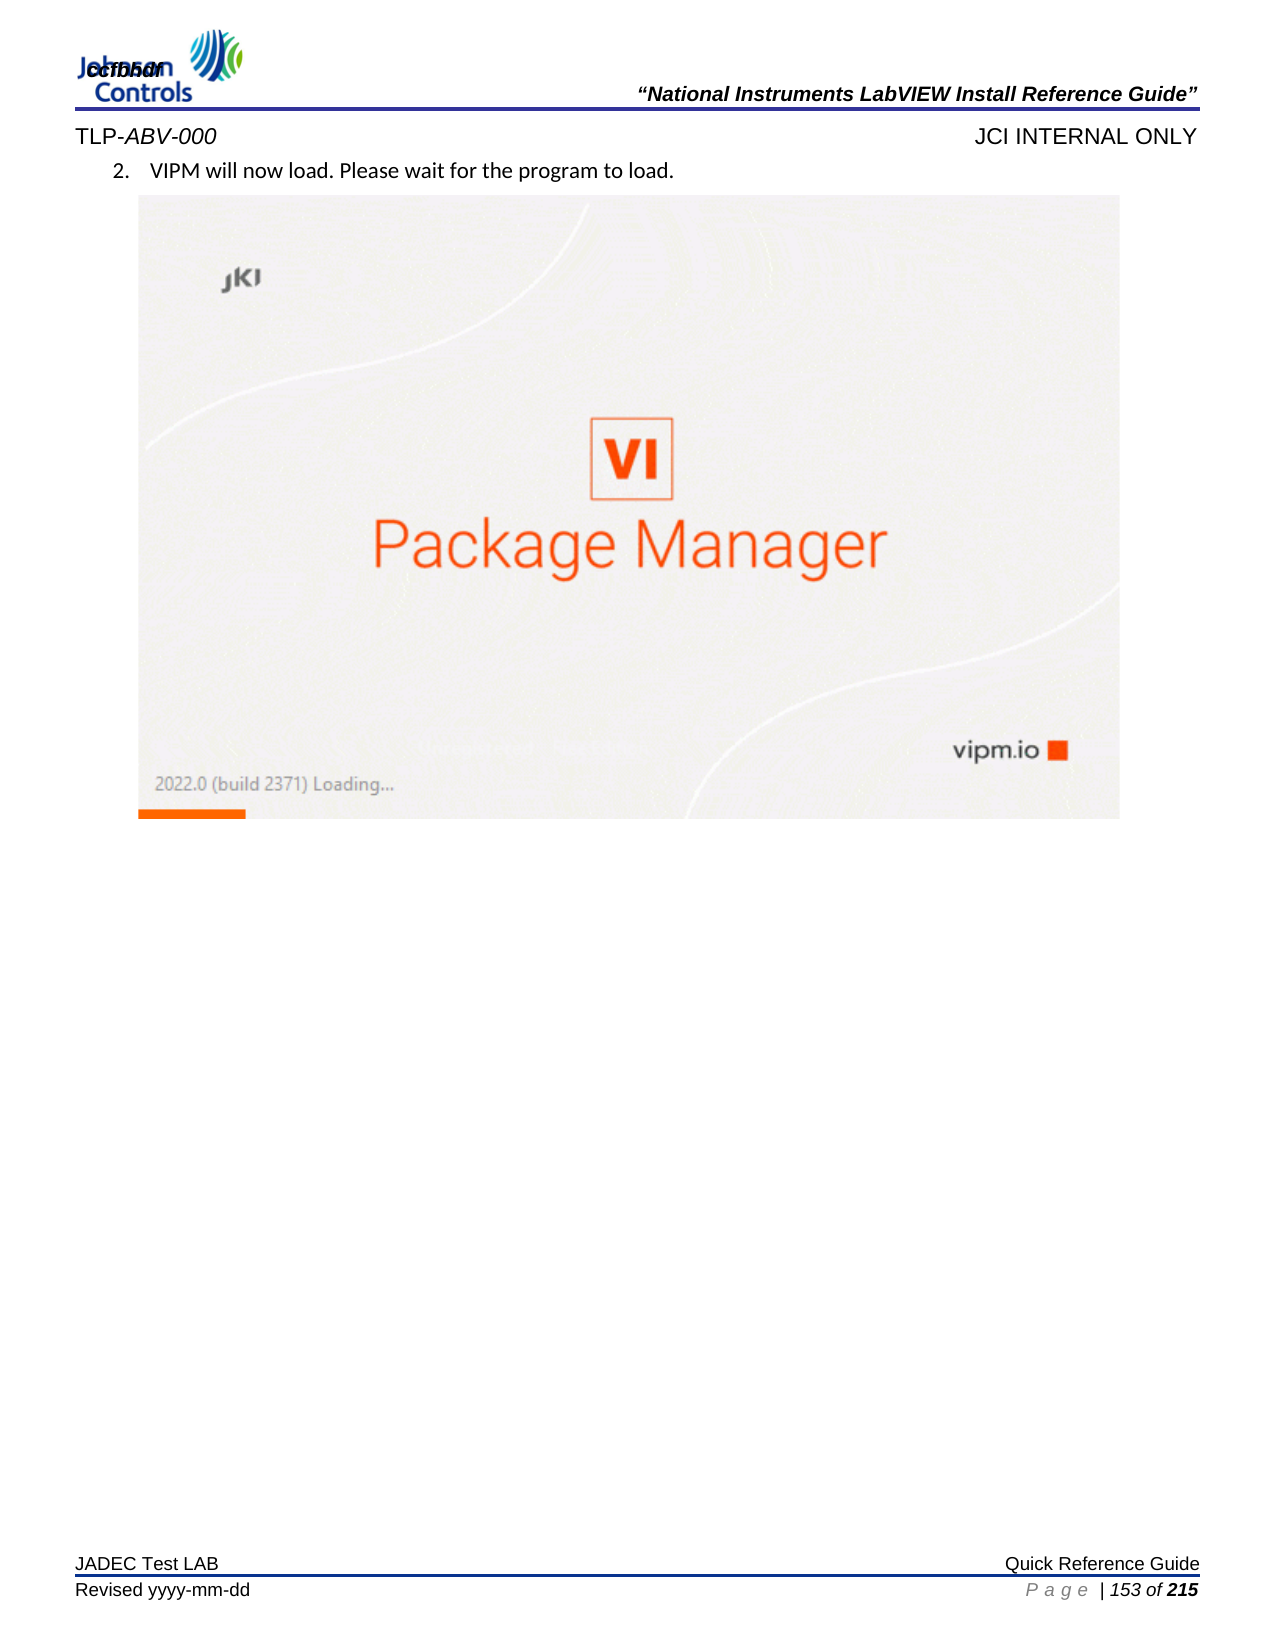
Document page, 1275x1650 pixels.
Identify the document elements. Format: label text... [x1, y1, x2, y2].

list VIPM will now load. Please wait for the program to load. [112, 156, 1200, 184]
picture [138, 195, 1120, 819]
picture [76, 26, 246, 105]
